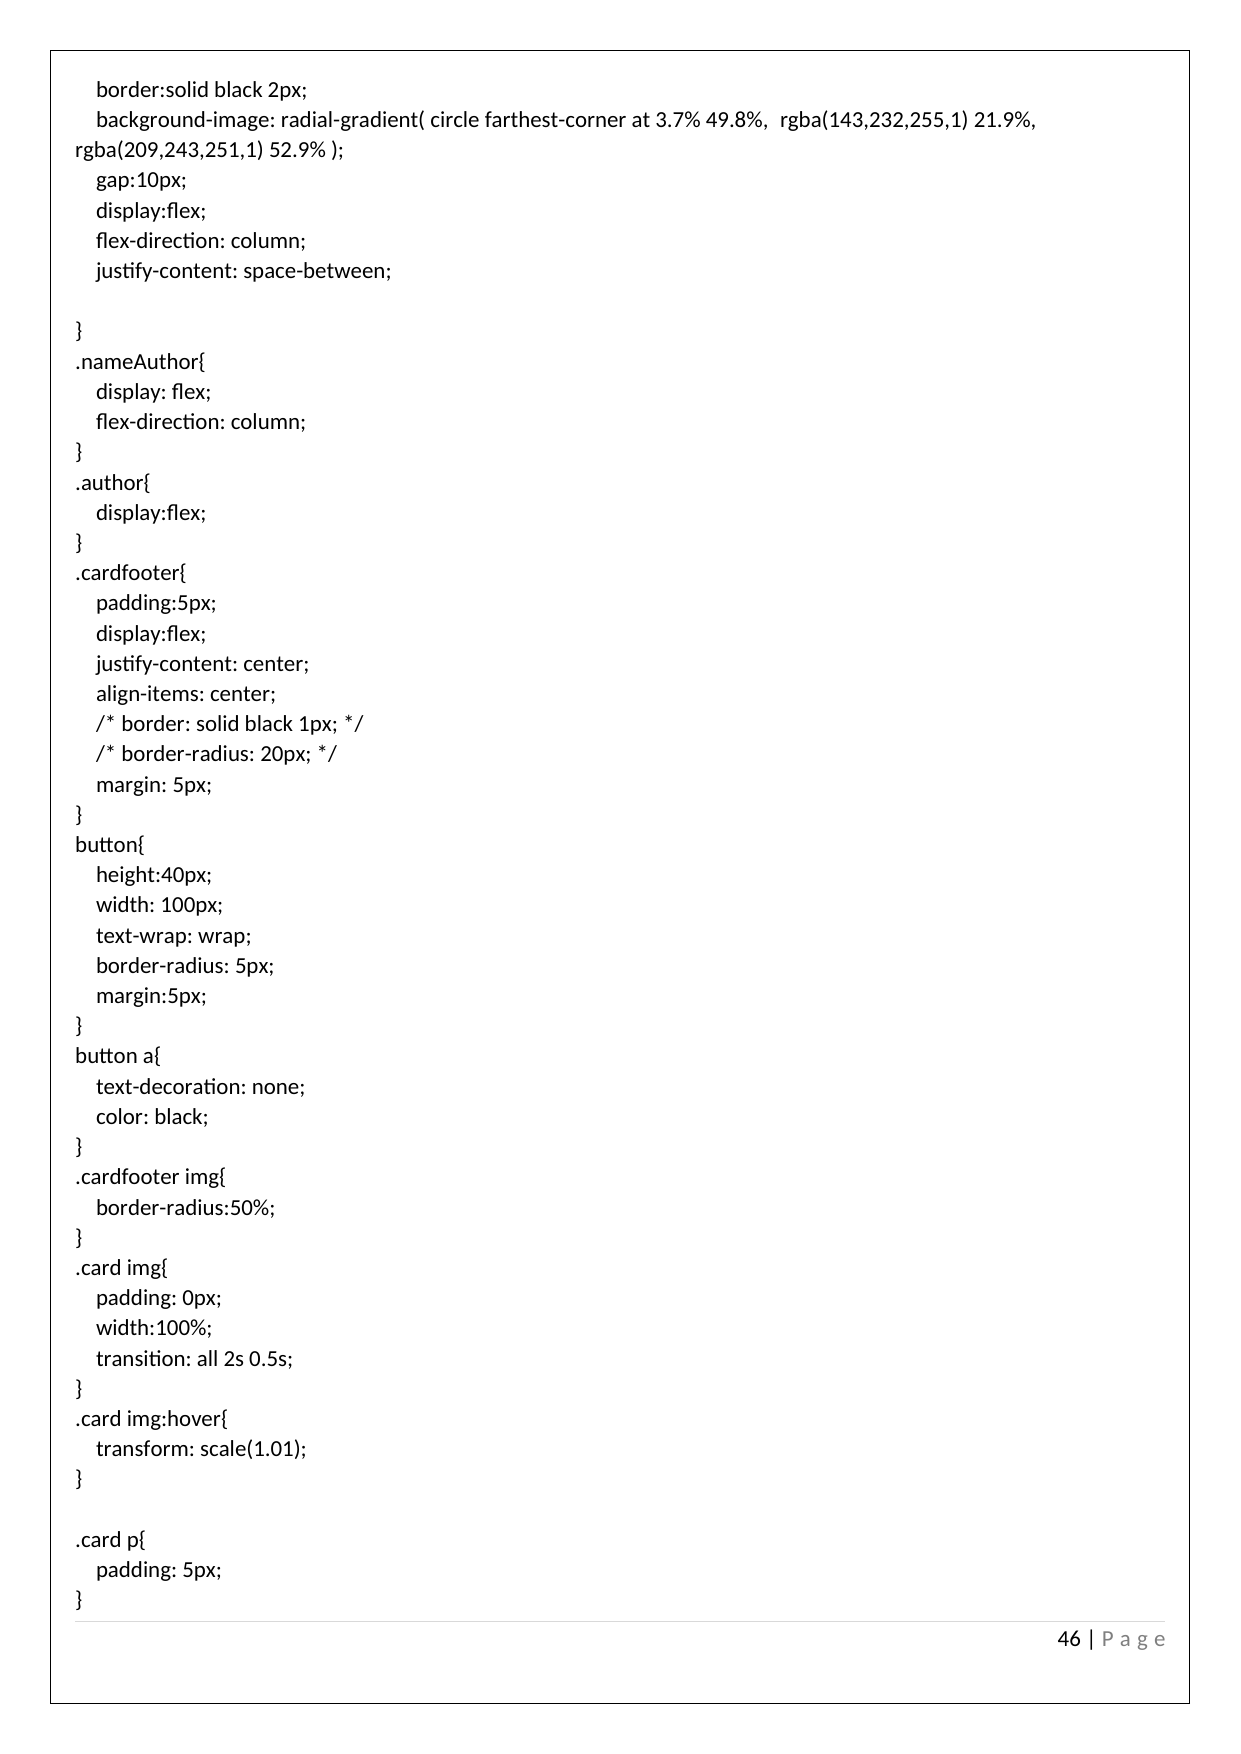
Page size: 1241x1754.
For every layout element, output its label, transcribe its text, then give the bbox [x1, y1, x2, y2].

text transform: scale(1.01); [75, 1434, 1165, 1462]
text button{ [75, 830, 1165, 858]
text padding: 5px; [75, 1555, 1165, 1583]
text text-decoration: none; [75, 1072, 1165, 1100]
text margin:5px; [75, 981, 1165, 1009]
text margin: 5px; [75, 770, 1165, 798]
text button a{ [75, 1042, 1165, 1070]
text text-wrap: wrap; [75, 921, 1165, 949]
text /* border-radius: 20px; */ [75, 739, 1165, 768]
text .cardfooter img{ [75, 1162, 1165, 1191]
text } [75, 1585, 1165, 1613]
text flex-direction: column; [75, 226, 1165, 254]
text padding: 0px; [75, 1283, 1165, 1311]
text align-items: center; [75, 679, 1165, 707]
text } [75, 1011, 1165, 1039]
text border:solid black 2px; [75, 75, 1165, 103]
text .author{ [75, 468, 1165, 496]
text .nameAuthor{ [75, 347, 1165, 375]
text .card p{ [75, 1525, 1165, 1553]
text border-radius:50%; [75, 1193, 1165, 1221]
text } [75, 317, 1165, 345]
text padding:5px; [75, 588, 1165, 617]
text justify-content: space-between; [75, 256, 1165, 284]
text } [75, 437, 1165, 466]
text width: 100px; [75, 891, 1165, 919]
text display: flex; [75, 377, 1165, 405]
text } [75, 1132, 1165, 1160]
text .card img{ [75, 1253, 1165, 1281]
text background-image: radial-gradient( circle farthest-corner at 3.7% 49.8%, rgba(143,232,255,1) 21.9%, rgba(209,243,251,1) 52.9% ); [75, 105, 1165, 163]
text } [75, 1374, 1165, 1402]
text border-radius: 5px; [75, 951, 1165, 979]
text transition: all 2s 0.5s; [75, 1344, 1165, 1372]
text flex-direction: column; [75, 407, 1165, 435]
text } [75, 1464, 1165, 1493]
text justify-content: center; [75, 649, 1165, 677]
text display:flex; [75, 196, 1165, 224]
text display:flex; [75, 619, 1165, 647]
text .cardfooter{ [75, 558, 1165, 586]
text gap:10px; [75, 166, 1165, 194]
text color: black; [75, 1102, 1165, 1130]
text } [75, 1223, 1165, 1251]
text /* border: solid black 1px; */ [75, 709, 1165, 737]
text .card img:hover{ [75, 1404, 1165, 1432]
text height:40px; [75, 860, 1165, 888]
text } [75, 800, 1165, 828]
text width:100%; [75, 1313, 1165, 1342]
text display:flex; [75, 498, 1165, 526]
text } [75, 528, 1165, 556]
